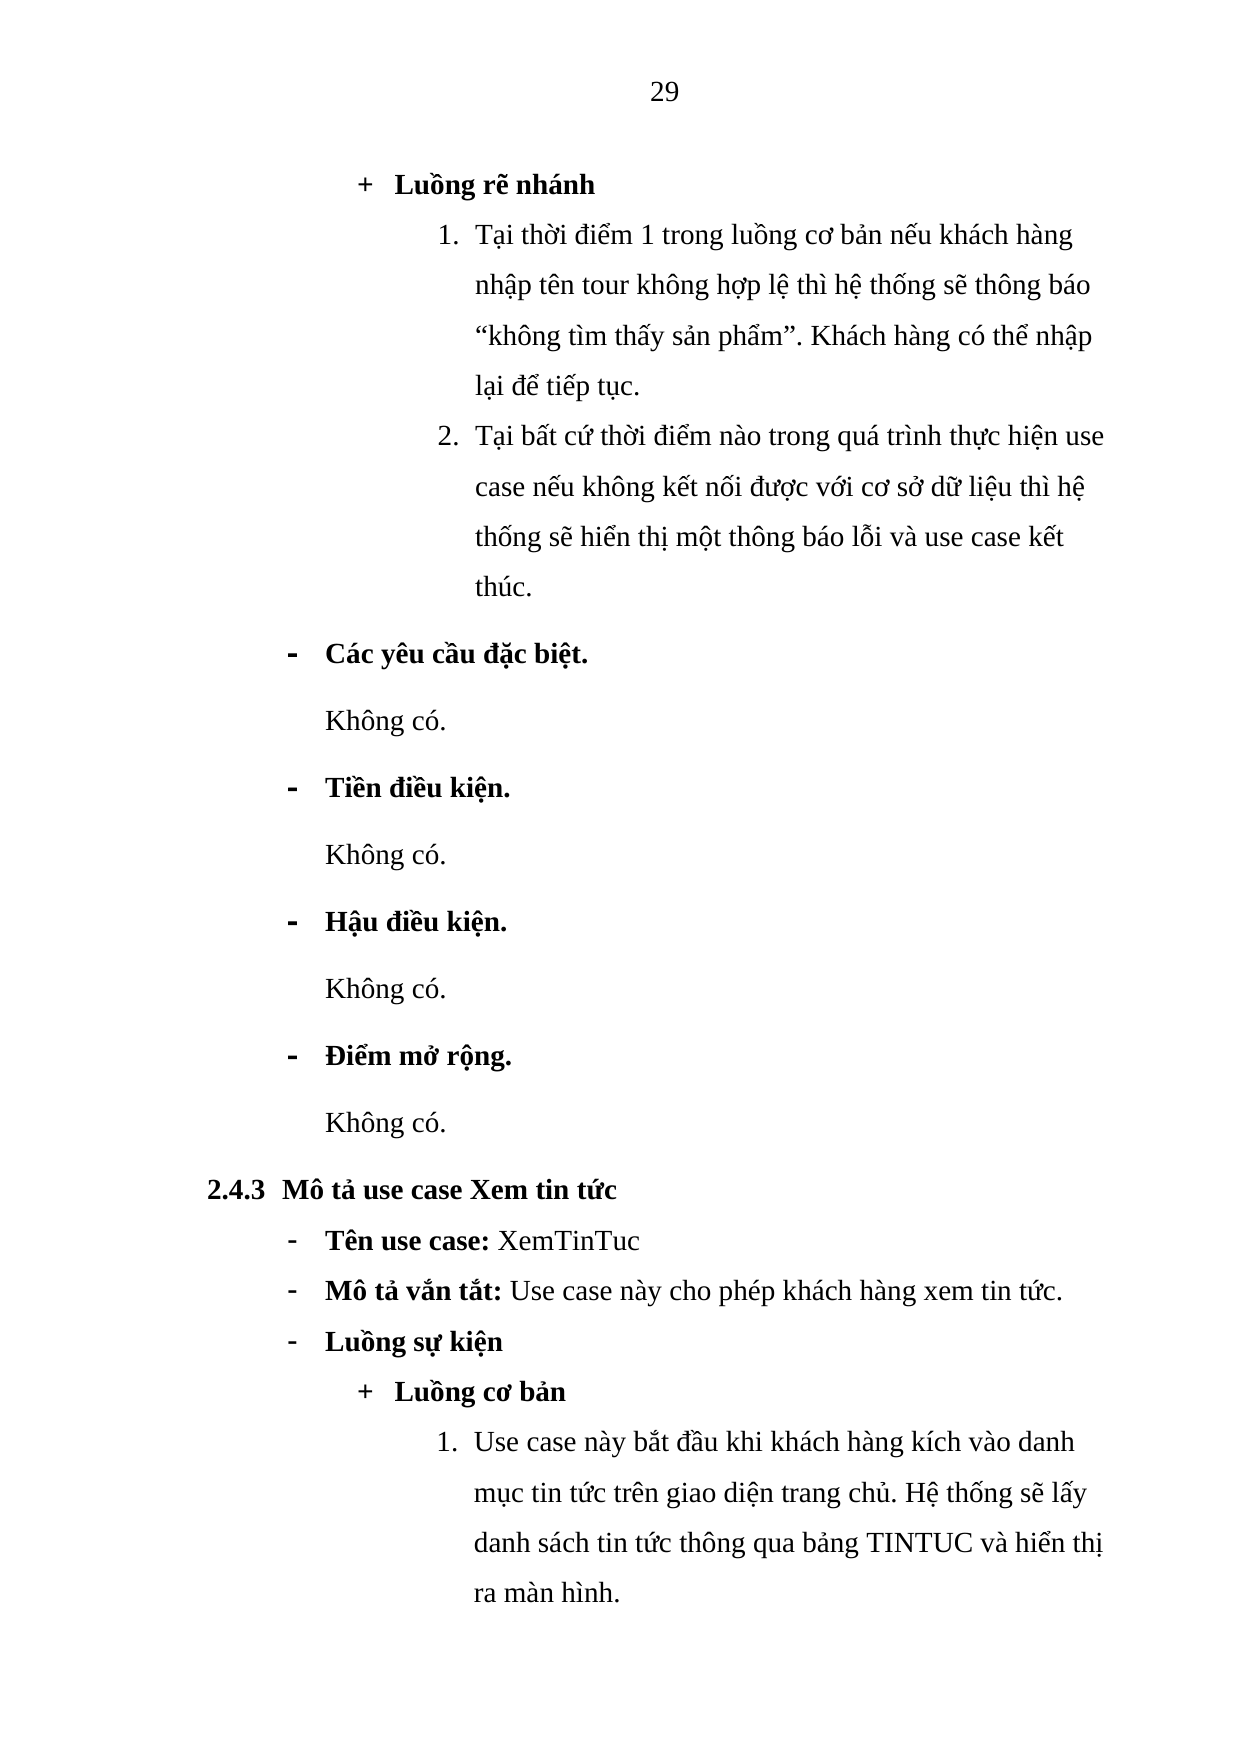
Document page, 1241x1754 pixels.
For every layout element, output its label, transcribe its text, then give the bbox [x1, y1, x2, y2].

list Điểm mở rộng. [287, 1038, 1122, 1072]
list Mô tả vắn tắt: Use case này cho phép khách hàng xem tin tức. [287, 1273, 1122, 1307]
list Tại bất cứ thời điểm nào trong quá trình thực hiện use case nếu không kết nối được với cơ sở dữ liệu thì hệ thống sẽ hiển thị một thông báo lỗi và use case kết thúc. [437, 418, 1122, 603]
list Tiền điều kiện. [287, 770, 1122, 804]
list Hậu điều kiện. [287, 904, 1122, 938]
list Luồng sự kiện [287, 1324, 1122, 1357]
list Tại thời điểm 1 trong luồng cơ bản nếu khách hàng nhập tên tour không hợp lệ thì hệ thống sẽ thông báo “không tìm thấy sản phẩm”. Khách hàng có thể nhập lại để tiếp tục. [437, 217, 1122, 402]
list Tên use case: XemTinTuc [287, 1223, 1122, 1256]
list Các yêu cầu đặc biệt. [287, 636, 1122, 670]
list Luồng cơ bản [357, 1374, 1122, 1408]
subtitle Mô tả use case Xem tin tức [207, 1172, 1122, 1206]
text Không có. [325, 703, 1122, 737]
text Không có. [325, 837, 1122, 871]
text Không có. [325, 1106, 1122, 1139]
text Không có. [325, 971, 1122, 1005]
list Use case này bắt đầu khi khách hàng kích vào danh mục tin tức trên giao diện trang chủ. Hệ thống sẽ lấy danh sách tin tức thông qua bảng TINTUC và hiển thị ra màn hình. [436, 1424, 1122, 1609]
list Luồng rẽ nhánh [357, 167, 1122, 200]
